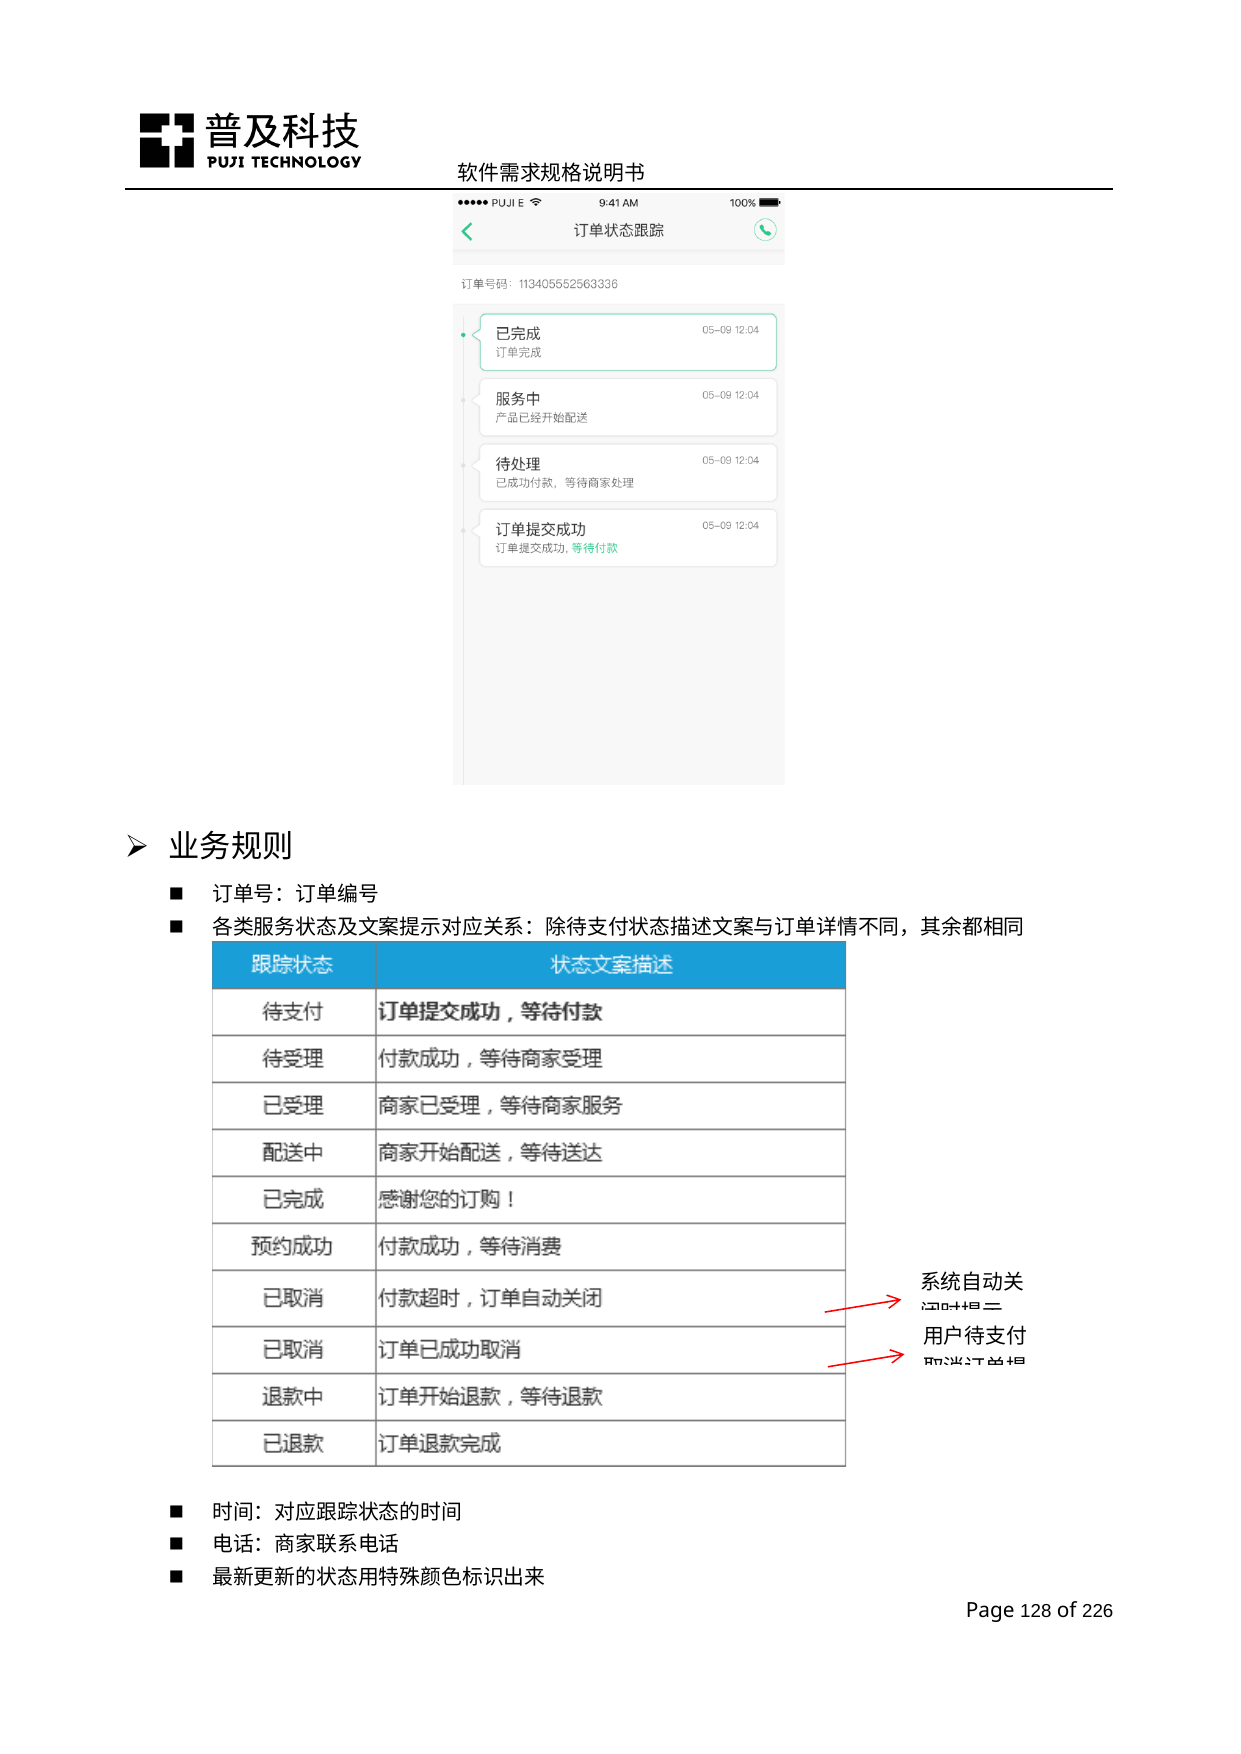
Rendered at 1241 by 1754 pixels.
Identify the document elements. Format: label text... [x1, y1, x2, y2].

list 各类服务状态及文案提示对应关系：除待支付状态描述文案与订单详情不同，其余都相同 [168, 909, 1113, 941]
picture [124, 103, 365, 180]
list 时间：对应跟踪状态的时间 [168, 1494, 1113, 1526]
list 电话：商家联系电话 [168, 1526, 1113, 1559]
picture [212, 941, 847, 1467]
list 最新更新的状态用特殊颜色标识出来 [168, 1559, 1113, 1591]
list 业务规则 [124, 811, 1113, 876]
list 订单号：订单编号 [168, 876, 1113, 909]
picture [452, 193, 785, 785]
